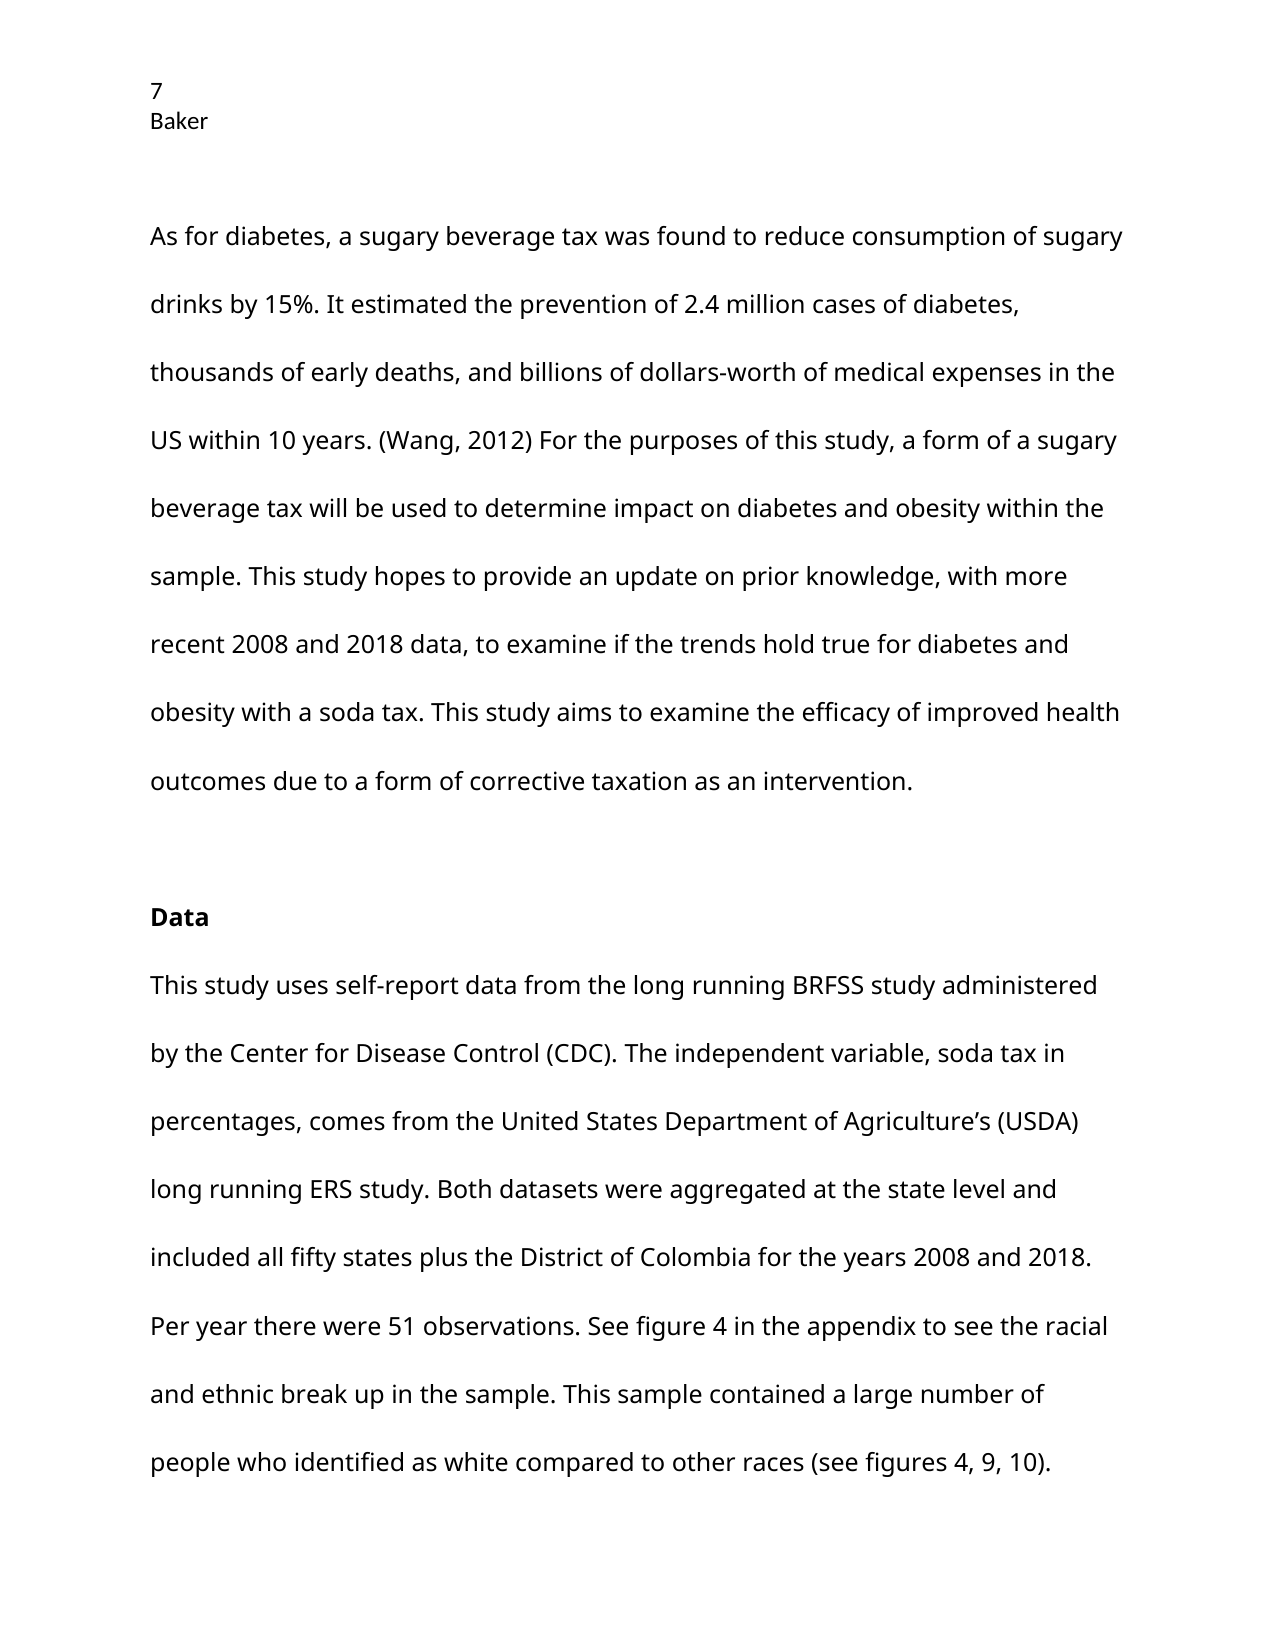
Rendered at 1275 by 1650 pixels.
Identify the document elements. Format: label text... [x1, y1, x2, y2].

text Data [150, 899, 1125, 933]
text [150, 967, 1125, 1478]
text As for diabetes, a sugary beverage tax was found to reduce consumption of sugary drinks by 15%. It estimated the prevention of 2.4 million cases of diabetes, thousands of early deaths, and billions of dollars-worth of medical expenses in the US within 10 years. (Wang, 2012) For the purposes of this study, a form of a sugary beverage tax will be used to determine impact on diabetes and obesity within the sample. This study hopes to provide an update on prior knowledge, with more recent 2008 and 2018 data, to examine if the trends hold true for diabetes and obesity with a soda tax. This study aims to examine the efficacy of improved health outcomes due to a form of corrective taxation as an intervention. [150, 218, 1125, 797]
